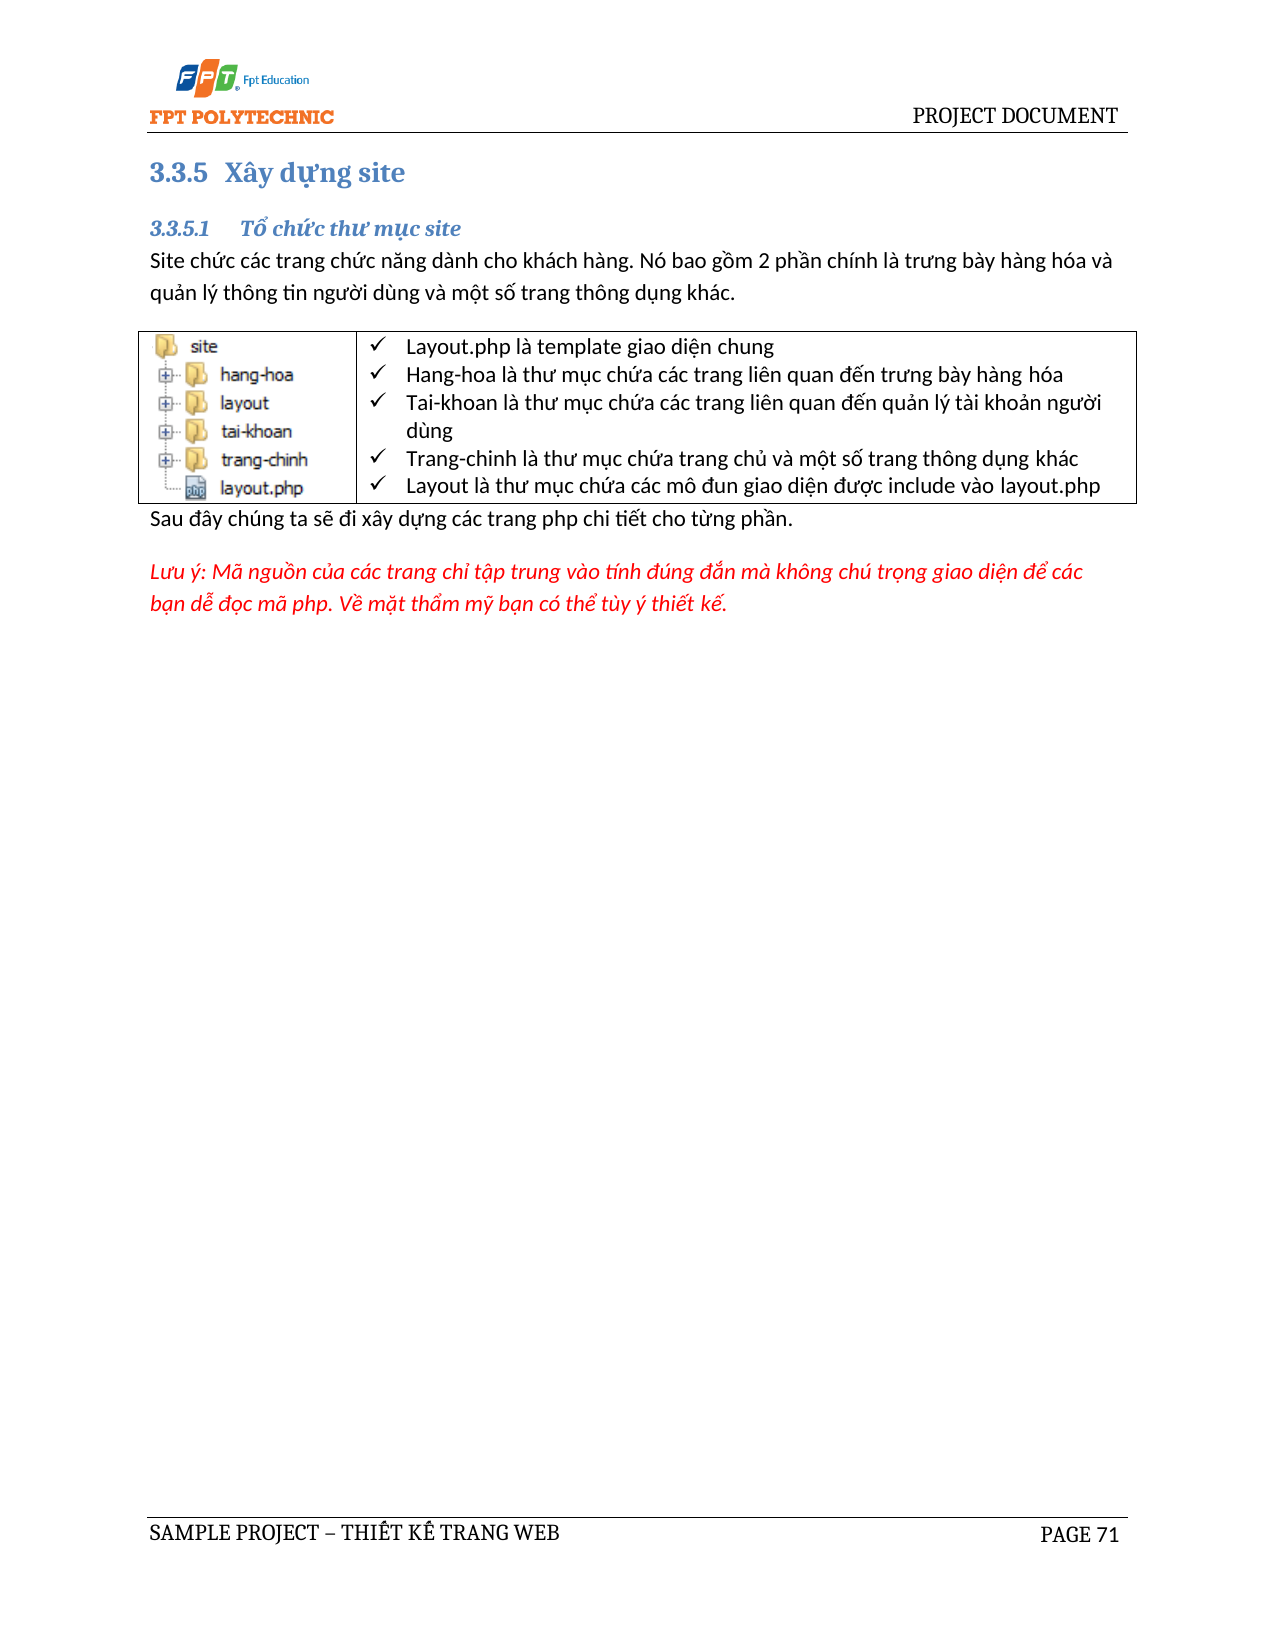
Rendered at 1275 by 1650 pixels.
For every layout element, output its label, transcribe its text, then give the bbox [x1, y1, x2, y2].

text Lưu ý: Mã nguồn của các trang chỉ tập trung vào tính đúng đắn mà không chú trọng giao diện để các bạn dễ đọc mã php. Về mặt thẩm mỹ bạn có thể tùy ý thiết kế. [150, 557, 1120, 617]
picture [150, 59, 334, 124]
subtitle Tổ chức thư mục site [150, 216, 1148, 242]
subtitle Xây dựng site [150, 156, 1148, 190]
text Sau đây chúng ta sẽ đi xây dựng các trang php chi tiết cho từng phần. [150, 504, 1148, 532]
table_header [139, 332, 356, 503]
text Site chức các trang chức năng dành cho khách hàng. Nó bao gồm 2 phần chính là trưng bày hàng hóa và quản lý thông tin người dùng và một số trang thông dụng khác. [150, 246, 1123, 306]
picture [152, 334, 309, 501]
table_header Layout.php là template giao diện chung Hang-hoa là thư mục chứa các trang liên quan đến trưng bày hàng hóa Tai-khoan là thư mục chứa các trang liên quan đến quản lý tài khoản người dùng Trang-chinh là thư mục chứa trang chủ và một số trang thông dụng khác Layout là thư mục chứa các mô đun giao diện được include vào layout.php [357, 332, 1136, 503]
